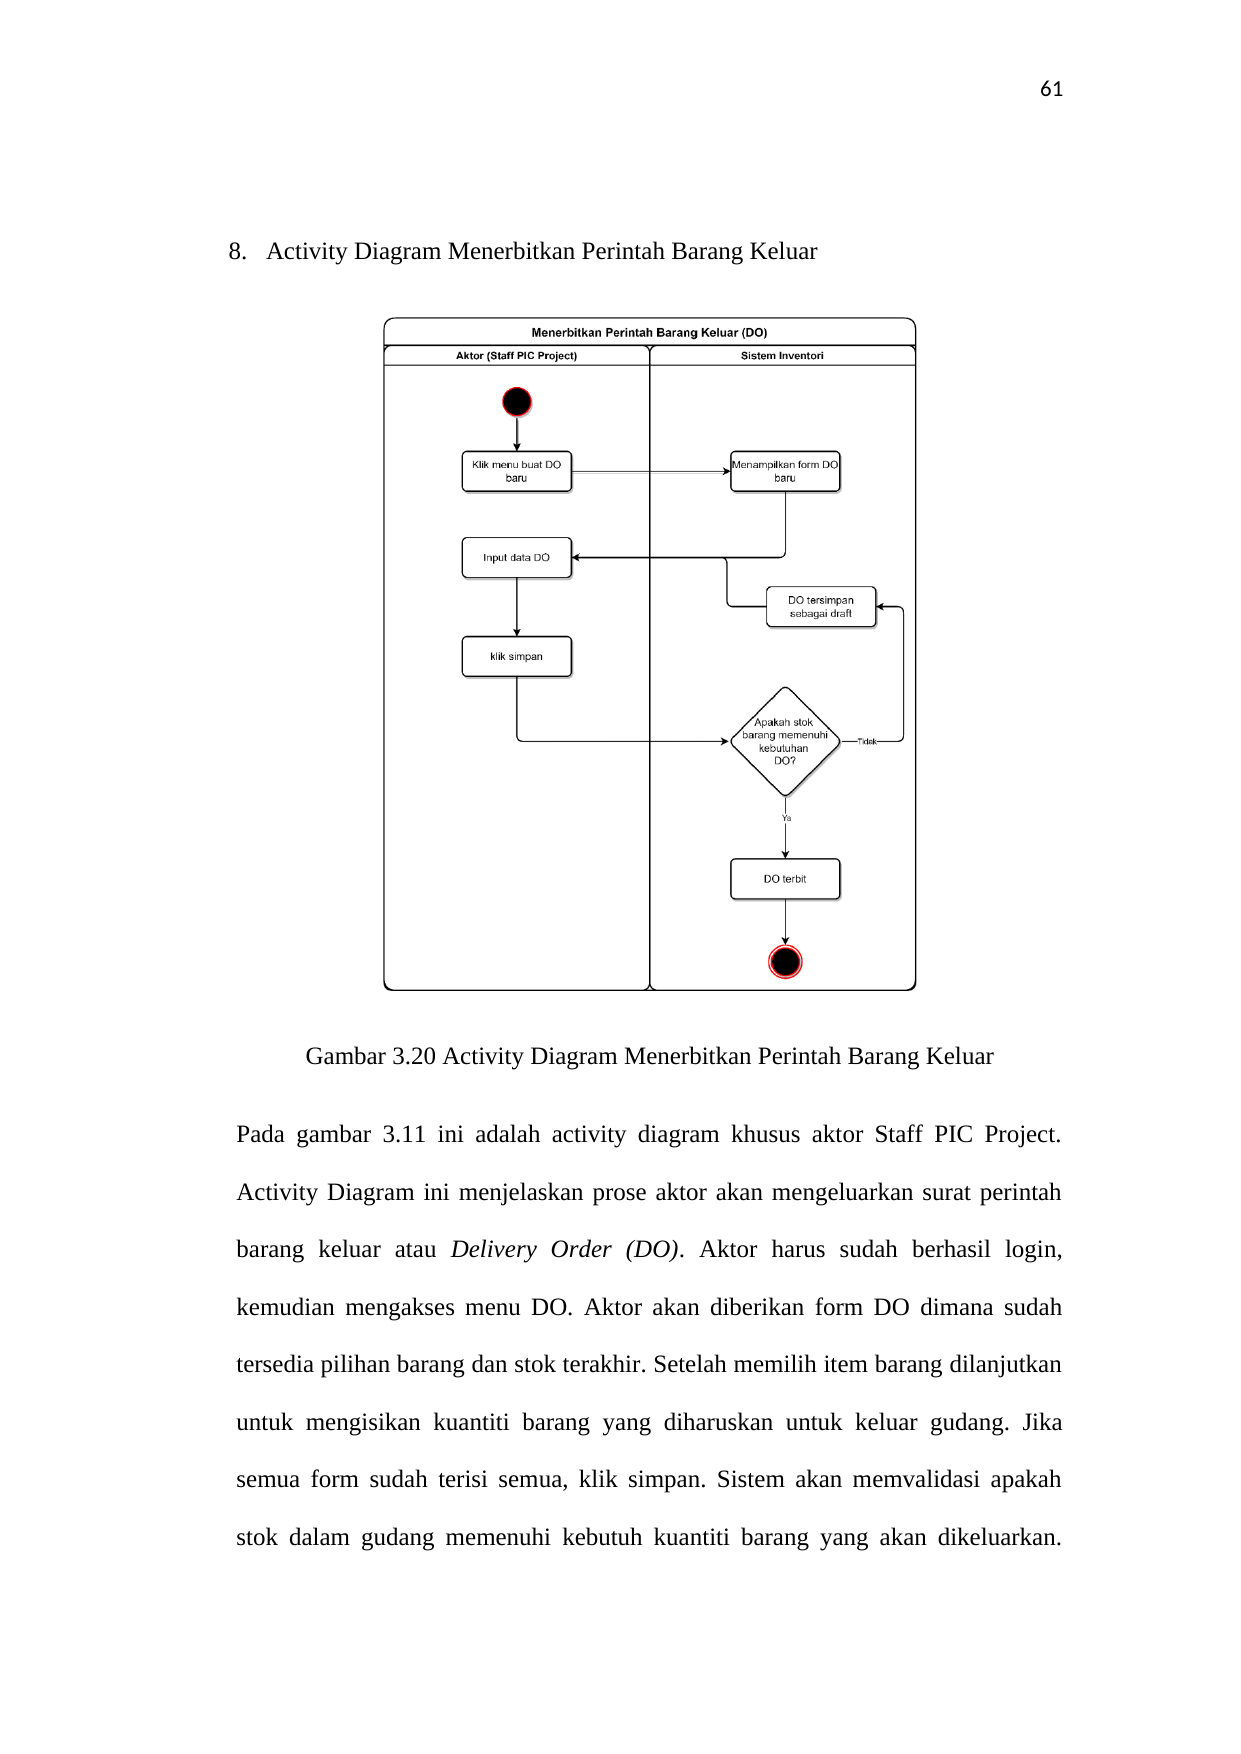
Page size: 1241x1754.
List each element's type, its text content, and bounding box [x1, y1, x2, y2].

picture [377, 310, 923, 997]
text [236, 1119, 1063, 1550]
list Activity Diagram Menerbitkan Perintah Barang Keluar [228, 236, 1063, 265]
